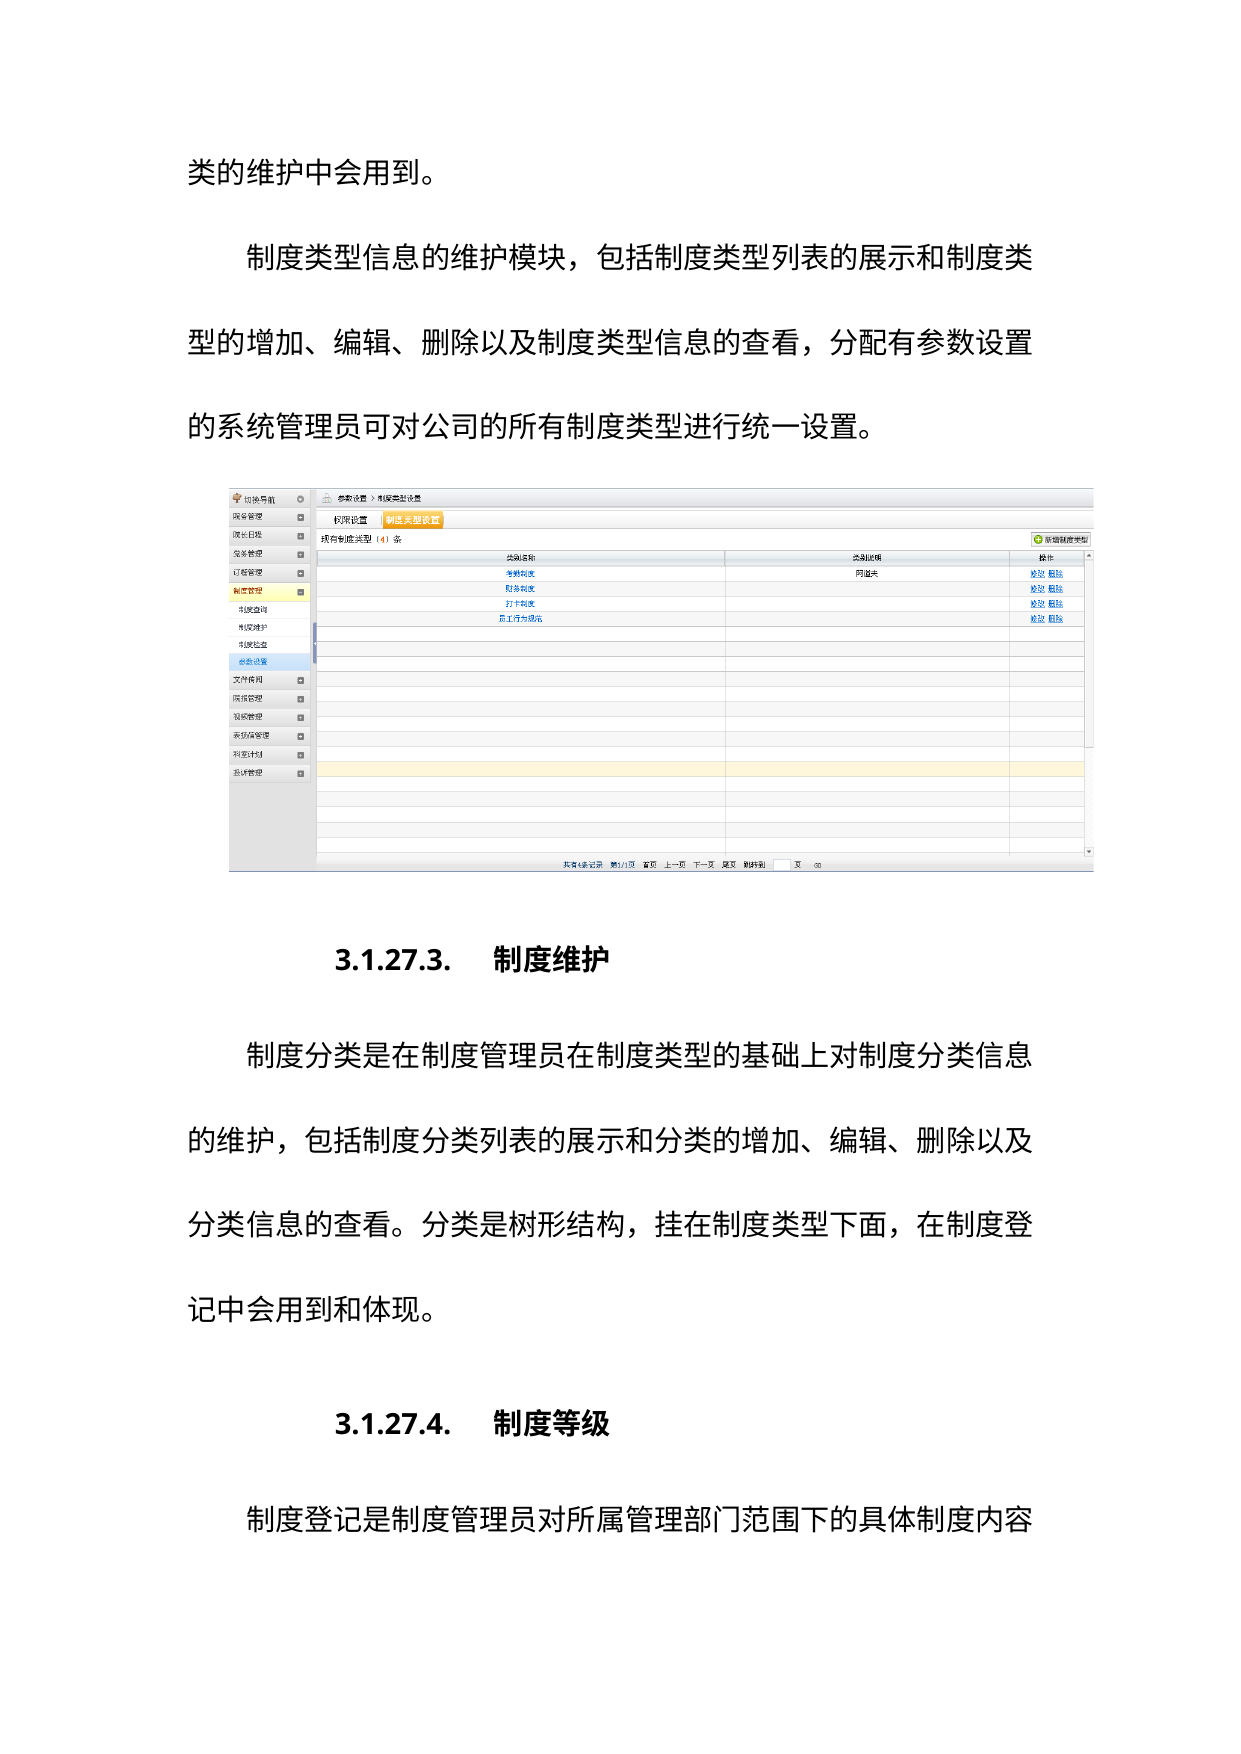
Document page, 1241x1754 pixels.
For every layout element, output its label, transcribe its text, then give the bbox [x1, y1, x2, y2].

picture [229, 488, 1094, 872]
text 制度类型信息的维护模块，包括制度类型列表的展示和制度类型的增加、编辑、删除以及制度类型信息的查看，分配有参数设置的系统管理员可对公司的所有制度类型进行统一设置。 [187, 234, 1053, 446]
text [187, 150, 1053, 192]
text 制度分类是在制度管理员在制度类型的基础上对制度分类信息的维护，包括制度分类列表的展示和分类的增加、编辑、删除以及分类信息的查看。分类是树形结构，挂在制度类型下面，在制度登记中会用到和体现。 [187, 1033, 1053, 1329]
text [187, 1496, 1053, 1538]
subtitle 制度维护 [276, 937, 1053, 979]
subtitle 制度等级 [276, 1400, 1053, 1443]
